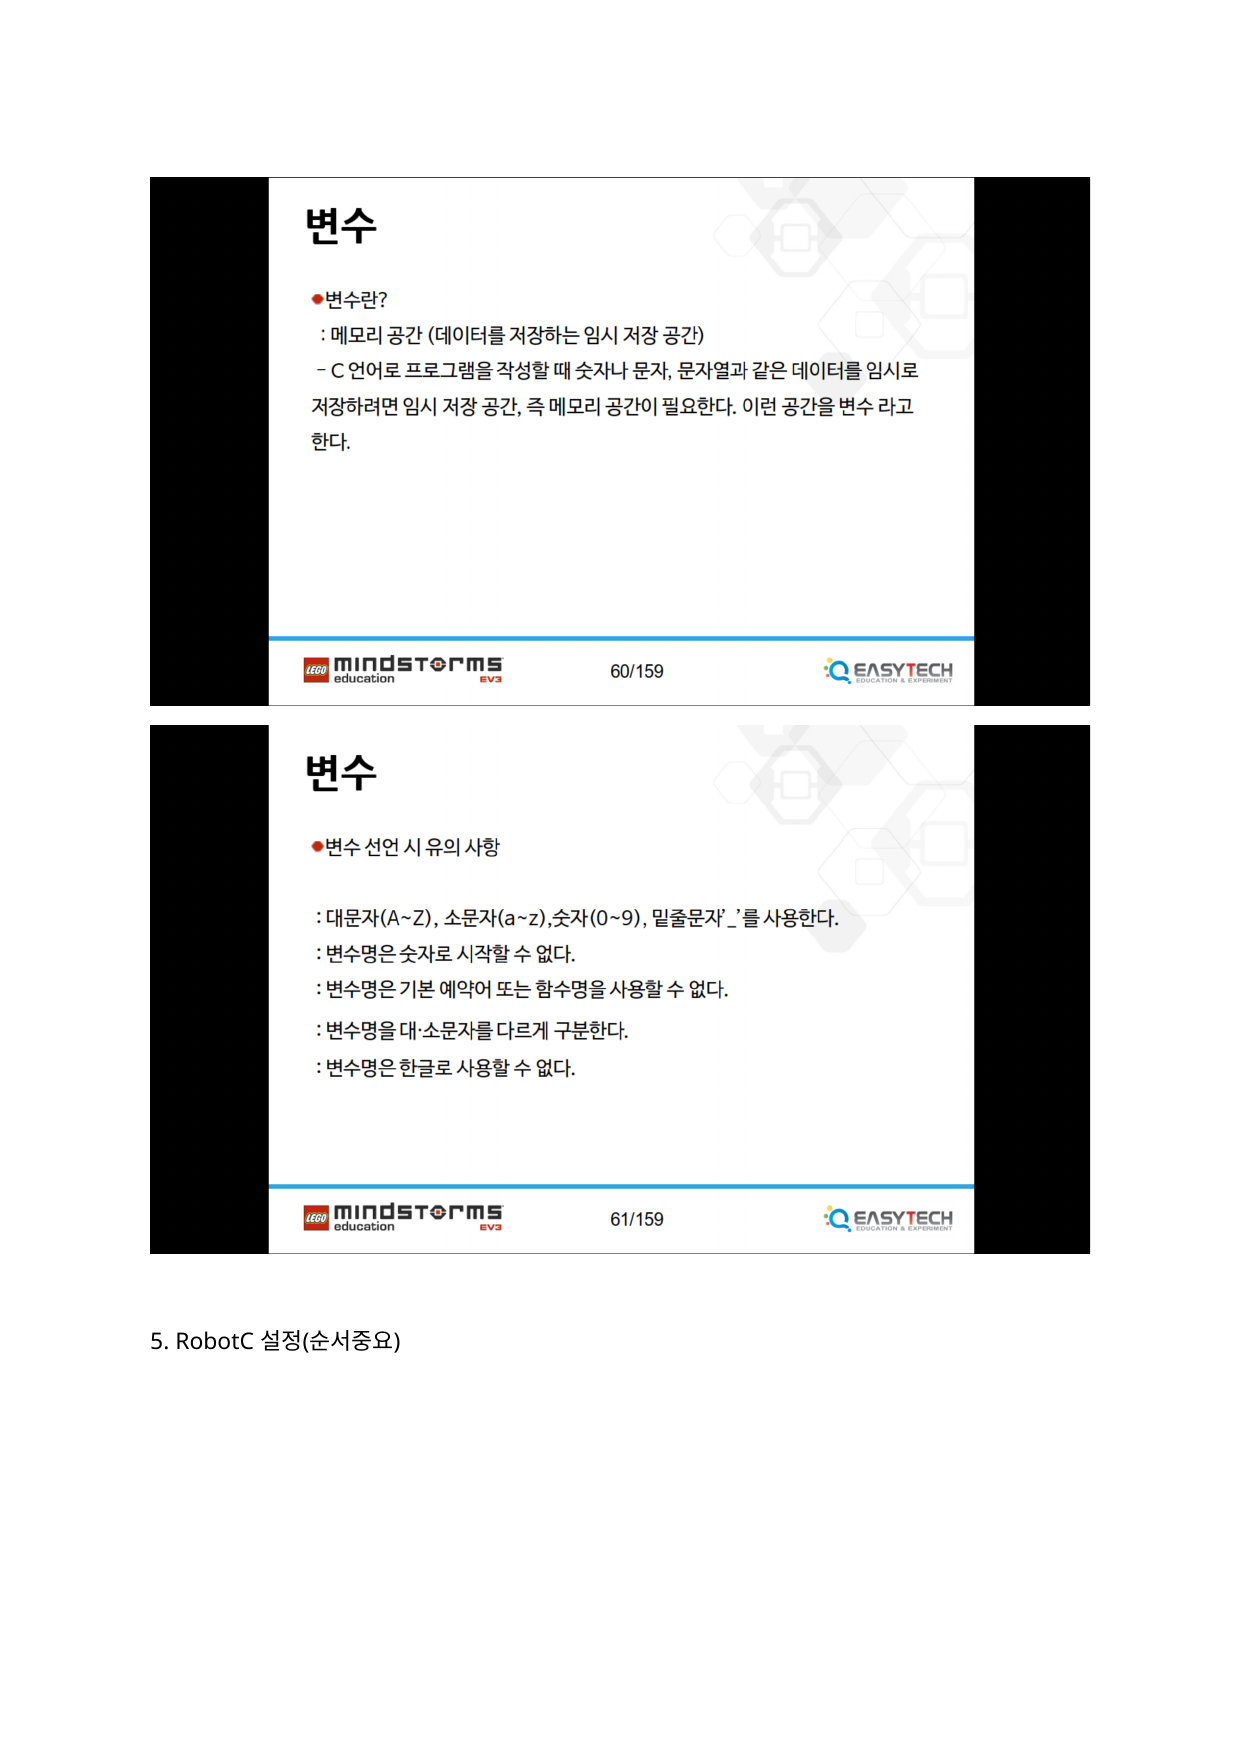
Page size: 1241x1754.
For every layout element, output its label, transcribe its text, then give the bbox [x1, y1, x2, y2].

picture [150, 725, 1091, 1254]
text 5. RobotC 설정(순서중요) [150, 1323, 1090, 1356]
picture [150, 177, 1091, 706]
